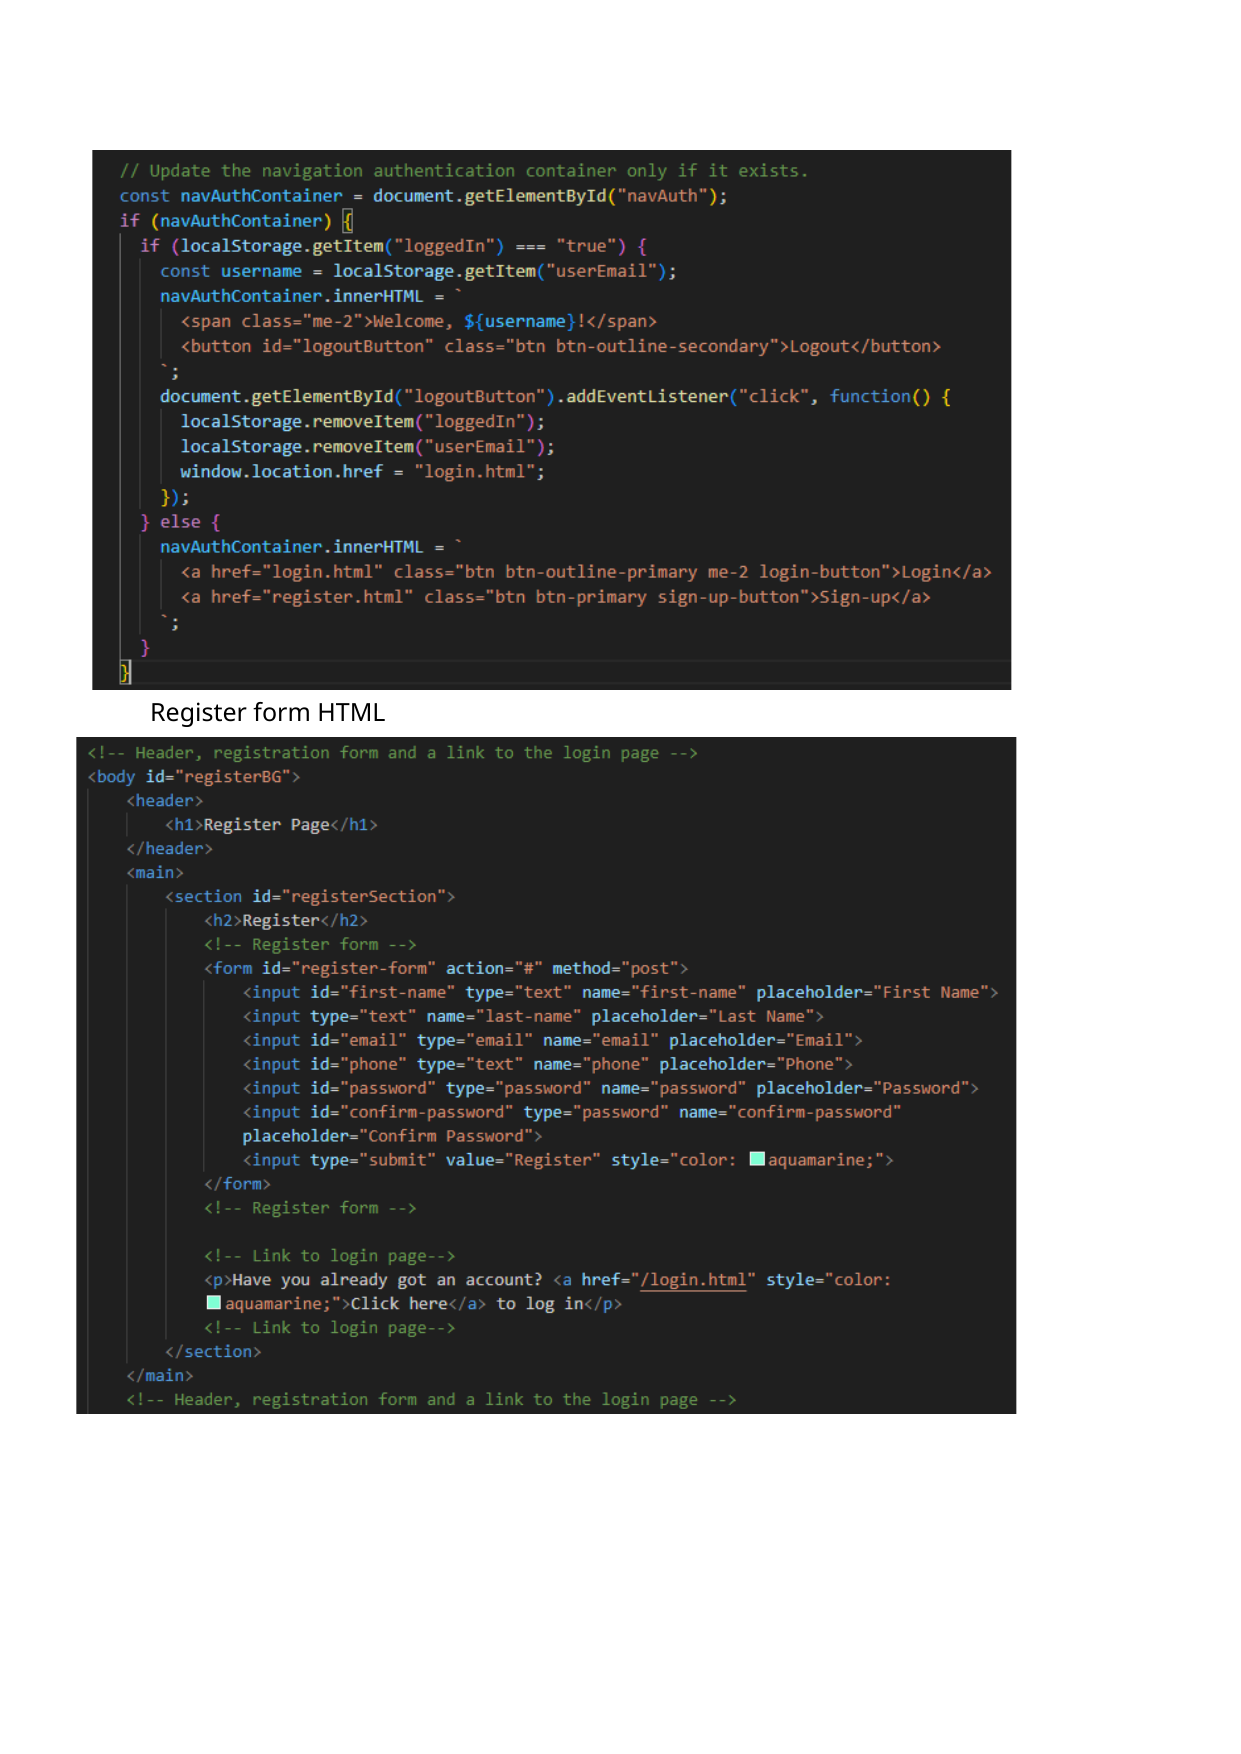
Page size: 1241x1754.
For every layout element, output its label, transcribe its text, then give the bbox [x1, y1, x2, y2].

picture [76, 737, 1017, 1414]
picture [92, 150, 1012, 690]
